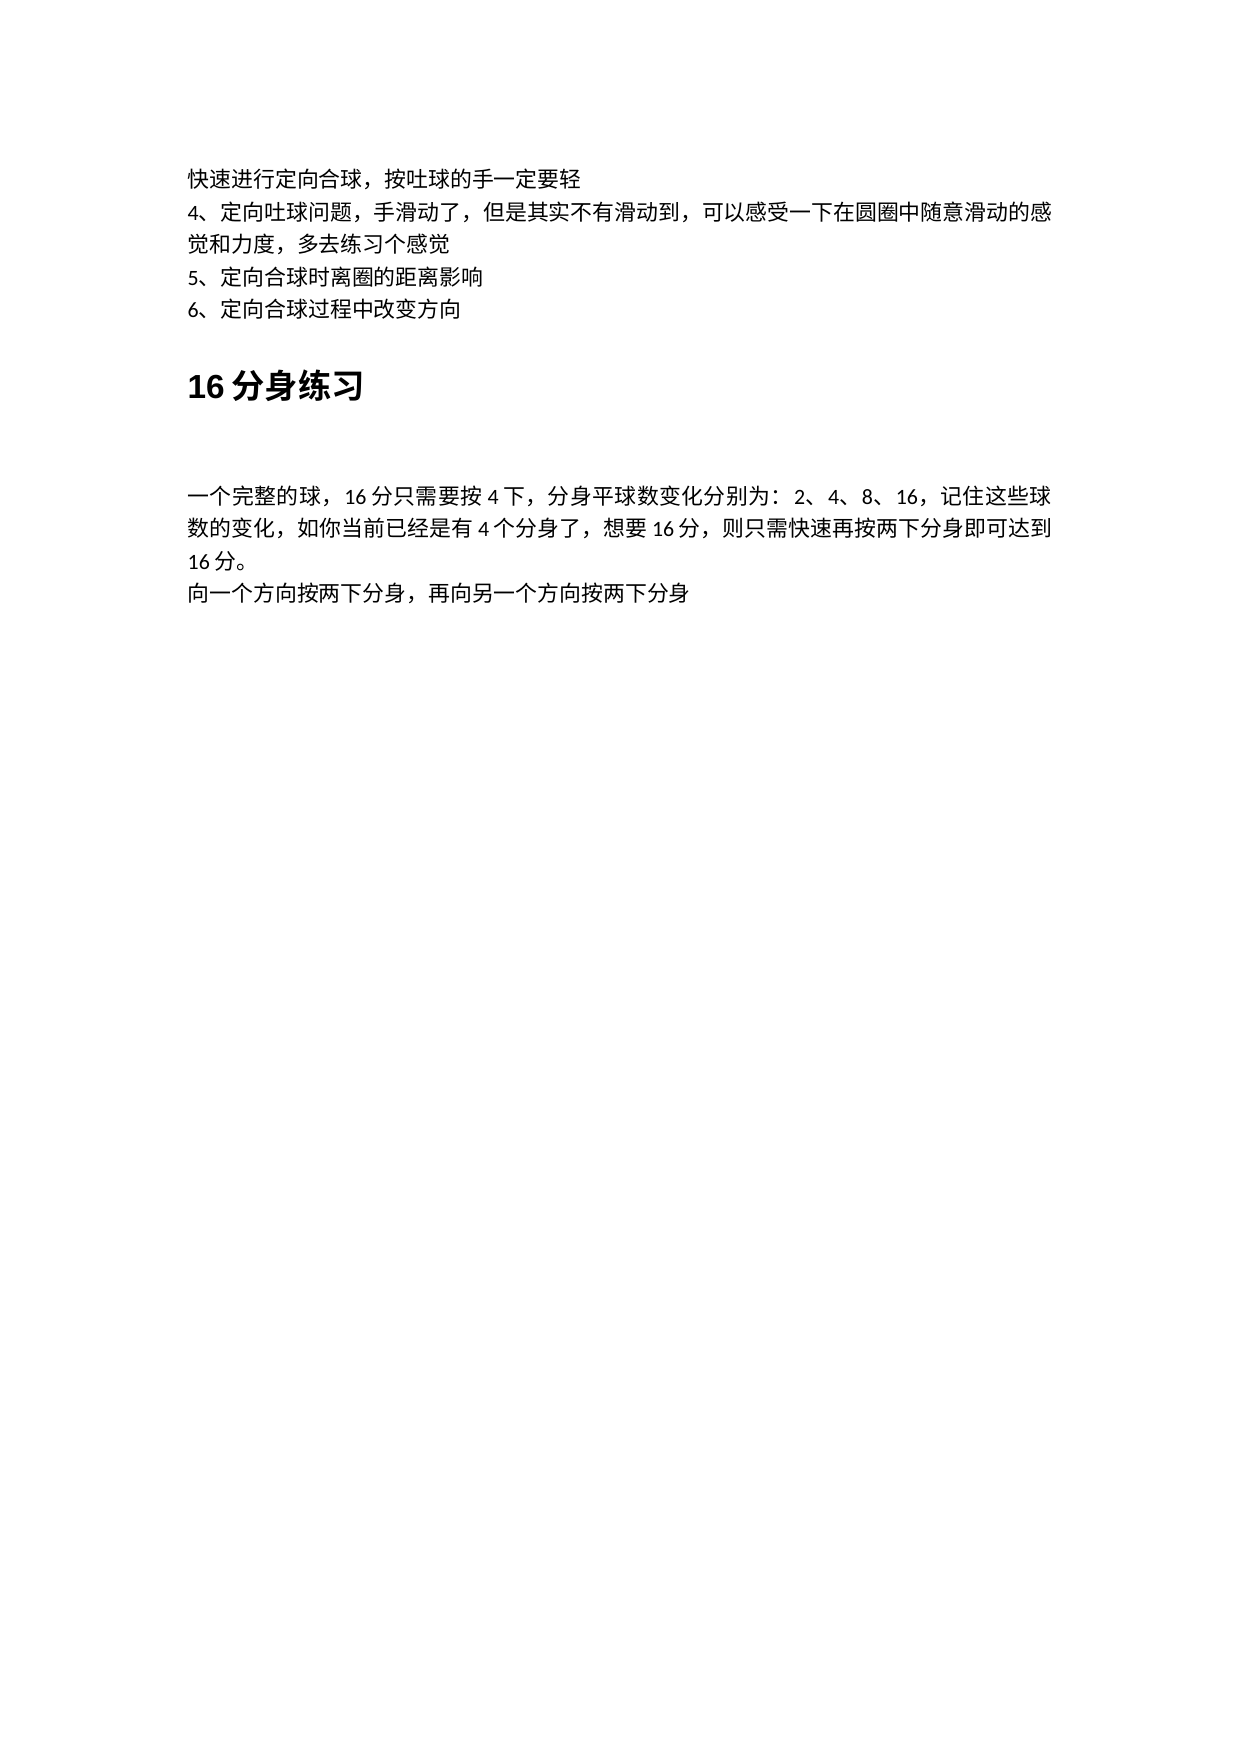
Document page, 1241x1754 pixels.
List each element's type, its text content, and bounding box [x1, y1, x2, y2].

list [187, 162, 1053, 194]
text 向一个方向按两下分身，再向另一个方向按两下分身 [187, 576, 1053, 608]
list 定向合球过程中改变方向 [187, 292, 1053, 324]
text 一个完整的球，16分只需要按4下，分身平球数变化分别为：2、4、8、16，记住这些球数的变化，如你当前已经是有4个分身了，想要16分，则只需快速再按两下分身即可达到16分。 [187, 478, 1053, 576]
list 定向吐球问题，手滑动了，但是其实不有滑动到，可以感受一下在圆圈中随意滑动的感觉和力度，多去练习个感觉 [187, 194, 1053, 259]
subtitle 16分身练习 [187, 352, 1053, 417]
list 定向合球时离圈的距离影响 [187, 259, 1053, 292]
